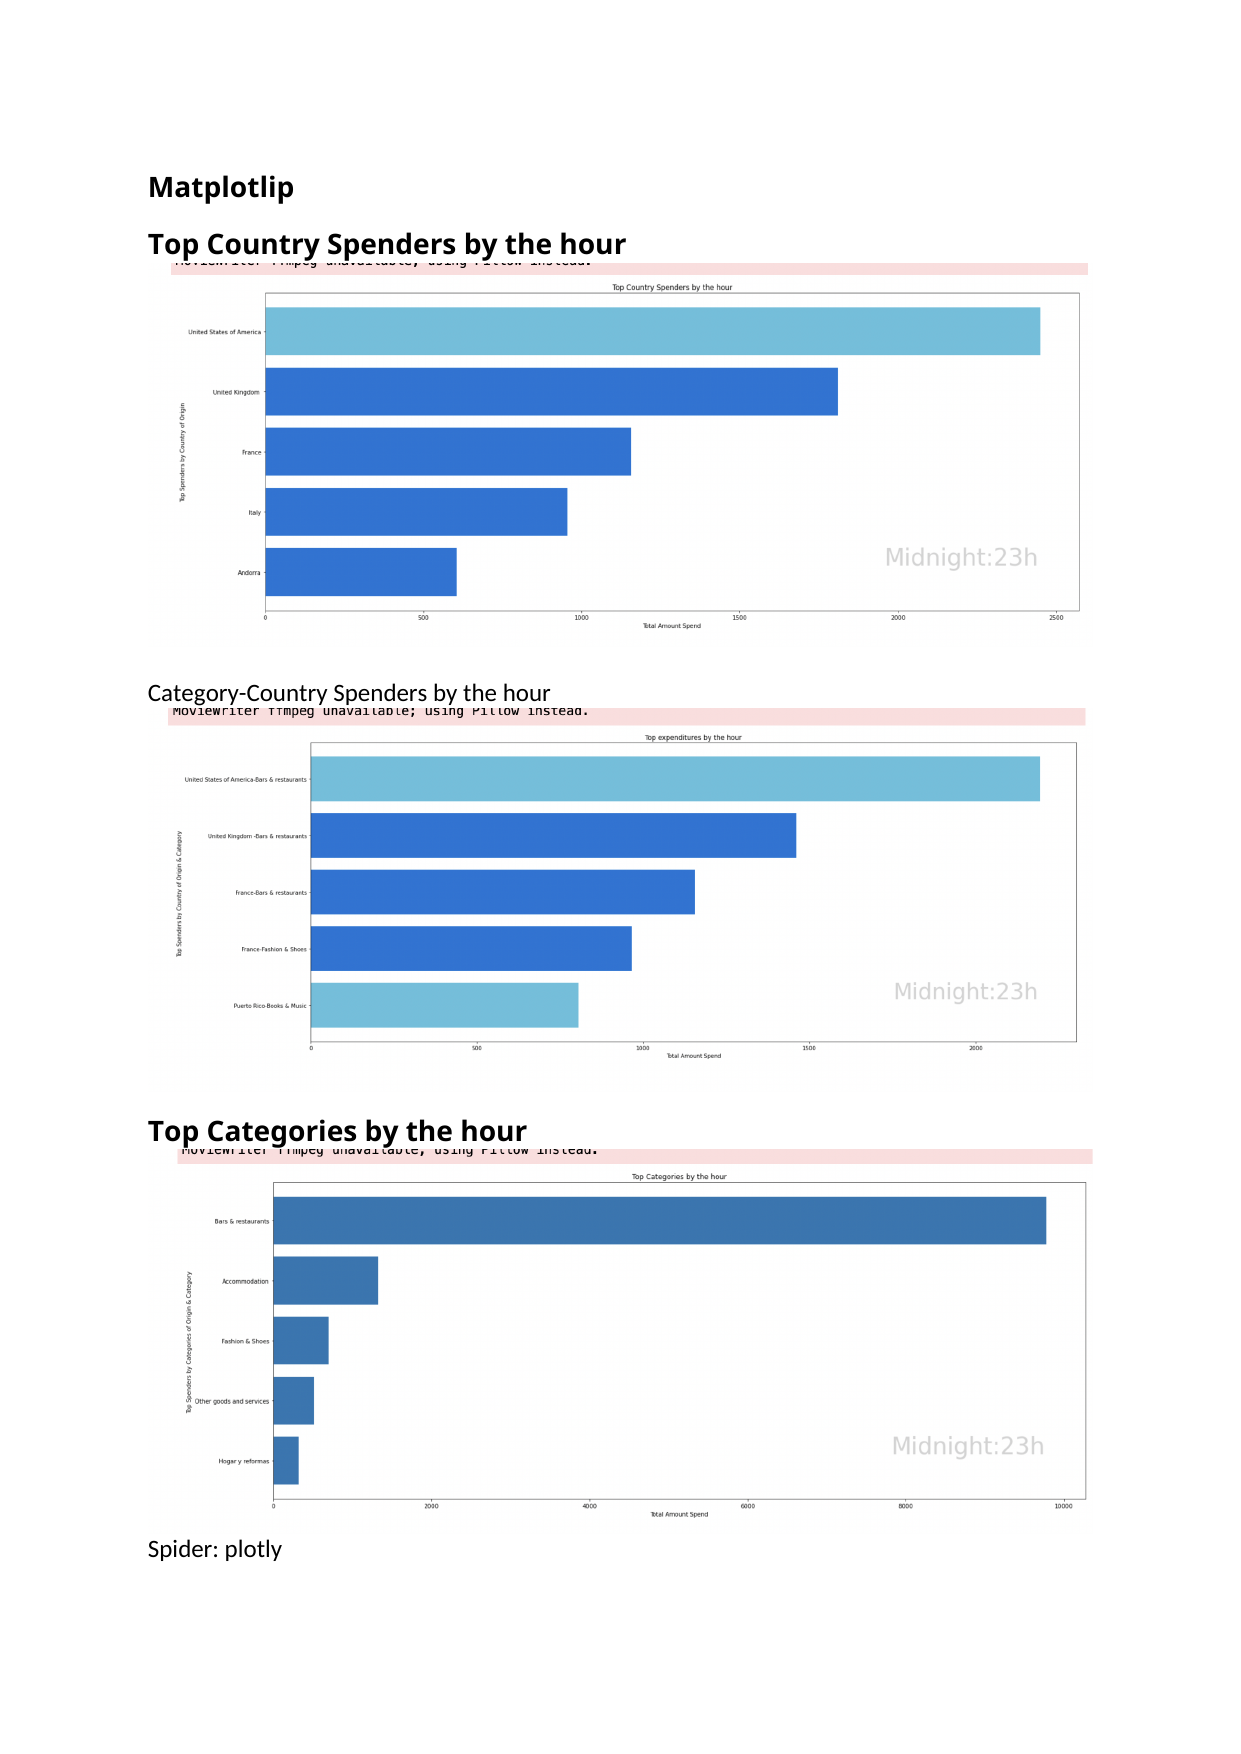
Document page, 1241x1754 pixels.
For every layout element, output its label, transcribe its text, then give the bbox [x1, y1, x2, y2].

picture [147, 708, 1093, 1092]
subtitle Top Categories by the hour [148, 1111, 1093, 1149]
picture [147, 263, 1093, 647]
text Top Country Spenders by the hour [148, 225, 1093, 263]
text Matplotlip [148, 167, 1093, 205]
picture [147, 1149, 1093, 1534]
text Spider: plotly [148, 1534, 1093, 1564]
text Category-Country Spenders by the hour [148, 677, 1093, 708]
